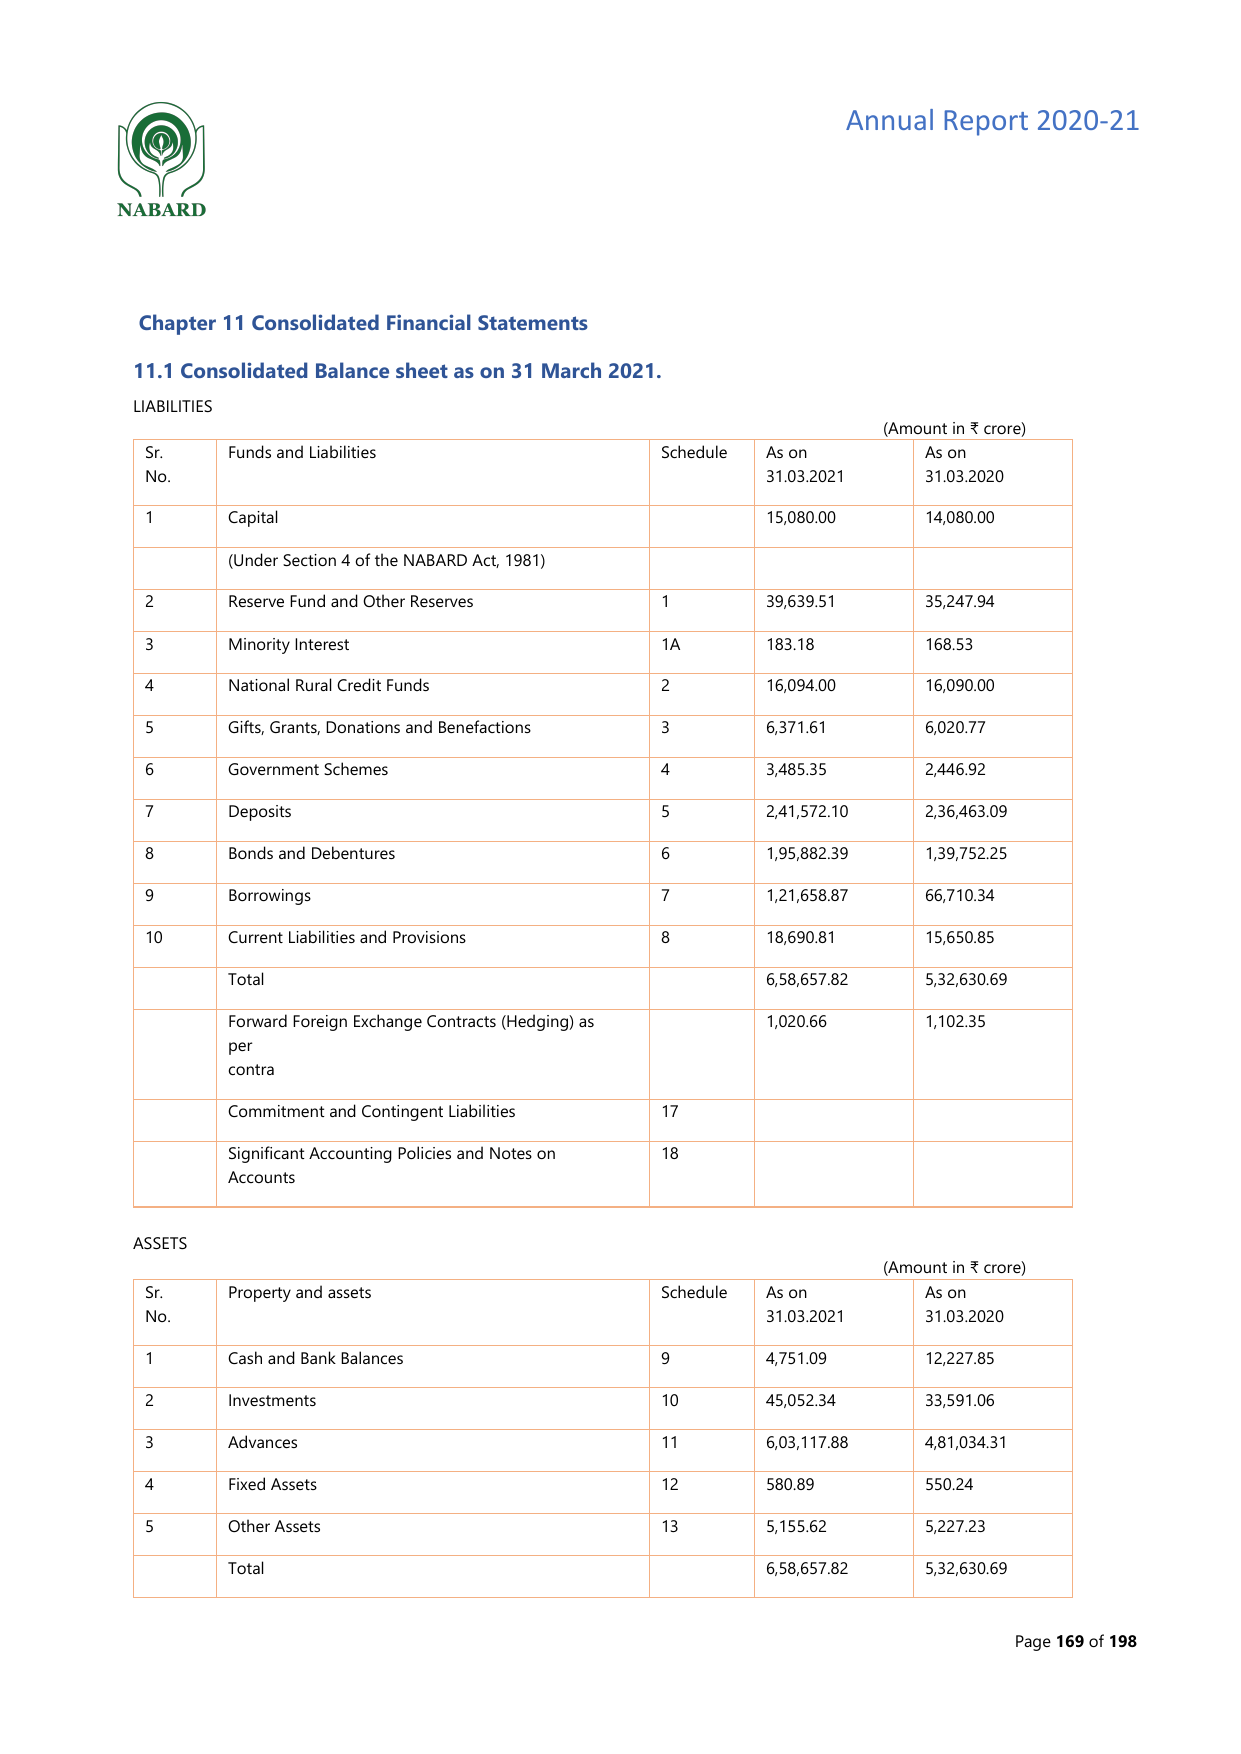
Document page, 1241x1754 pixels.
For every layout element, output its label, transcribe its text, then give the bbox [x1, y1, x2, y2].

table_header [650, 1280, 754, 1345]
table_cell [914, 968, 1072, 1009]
text ASSETS [133, 1231, 1122, 1254]
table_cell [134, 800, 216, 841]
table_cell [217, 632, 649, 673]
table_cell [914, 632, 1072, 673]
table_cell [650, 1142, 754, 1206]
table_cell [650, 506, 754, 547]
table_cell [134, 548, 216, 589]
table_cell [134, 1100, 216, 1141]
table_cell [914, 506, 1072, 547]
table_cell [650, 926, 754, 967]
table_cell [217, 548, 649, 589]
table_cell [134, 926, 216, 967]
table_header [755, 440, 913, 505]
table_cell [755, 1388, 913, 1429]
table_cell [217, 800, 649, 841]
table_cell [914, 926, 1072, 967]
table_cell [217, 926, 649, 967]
text LIABILITIES [133, 394, 1122, 417]
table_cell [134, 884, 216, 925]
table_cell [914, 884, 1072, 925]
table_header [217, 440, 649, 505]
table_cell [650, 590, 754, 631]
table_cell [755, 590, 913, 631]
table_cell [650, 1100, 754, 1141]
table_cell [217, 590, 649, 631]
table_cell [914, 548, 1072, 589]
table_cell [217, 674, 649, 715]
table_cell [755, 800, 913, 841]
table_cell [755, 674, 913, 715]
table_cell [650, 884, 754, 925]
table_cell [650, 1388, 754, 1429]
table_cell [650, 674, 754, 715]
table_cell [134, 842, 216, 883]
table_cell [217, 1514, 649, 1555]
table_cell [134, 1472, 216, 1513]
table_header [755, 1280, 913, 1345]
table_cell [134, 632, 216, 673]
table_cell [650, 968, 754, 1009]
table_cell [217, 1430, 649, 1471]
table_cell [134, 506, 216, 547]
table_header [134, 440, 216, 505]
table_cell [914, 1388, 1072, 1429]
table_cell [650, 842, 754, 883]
text (Amount in ₹ crore) [133, 417, 1122, 439]
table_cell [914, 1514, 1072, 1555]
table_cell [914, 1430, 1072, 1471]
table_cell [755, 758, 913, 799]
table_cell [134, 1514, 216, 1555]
subtitle Chapter 11 Consolidated Financial Statements [133, 308, 1122, 336]
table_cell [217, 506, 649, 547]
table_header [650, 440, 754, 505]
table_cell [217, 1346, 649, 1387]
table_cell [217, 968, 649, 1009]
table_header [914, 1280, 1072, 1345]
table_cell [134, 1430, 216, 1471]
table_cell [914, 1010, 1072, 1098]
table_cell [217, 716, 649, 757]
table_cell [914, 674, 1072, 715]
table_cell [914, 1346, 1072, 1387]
subtitle 11.1 Consolidated Balance sheet as on 31 March 2021. [133, 356, 1122, 384]
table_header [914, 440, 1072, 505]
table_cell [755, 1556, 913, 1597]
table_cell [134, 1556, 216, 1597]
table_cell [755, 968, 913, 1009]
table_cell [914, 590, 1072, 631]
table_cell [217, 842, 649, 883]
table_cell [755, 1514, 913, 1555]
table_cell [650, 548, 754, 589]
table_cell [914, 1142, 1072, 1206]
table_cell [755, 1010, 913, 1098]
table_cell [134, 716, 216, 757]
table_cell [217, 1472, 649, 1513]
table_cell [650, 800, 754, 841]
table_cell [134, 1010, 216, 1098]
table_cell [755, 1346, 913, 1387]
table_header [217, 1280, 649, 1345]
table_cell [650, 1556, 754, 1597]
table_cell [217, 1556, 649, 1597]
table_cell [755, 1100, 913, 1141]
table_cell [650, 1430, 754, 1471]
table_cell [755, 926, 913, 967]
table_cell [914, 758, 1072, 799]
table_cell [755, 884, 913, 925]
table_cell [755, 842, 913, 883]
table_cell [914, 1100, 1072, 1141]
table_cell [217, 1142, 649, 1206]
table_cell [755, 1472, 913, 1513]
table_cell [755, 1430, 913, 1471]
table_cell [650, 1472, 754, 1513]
text (Amount in ₹ crore) [883, 1255, 1122, 1278]
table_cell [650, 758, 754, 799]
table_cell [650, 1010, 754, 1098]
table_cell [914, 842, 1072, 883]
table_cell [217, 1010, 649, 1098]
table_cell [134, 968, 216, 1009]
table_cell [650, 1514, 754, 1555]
picture [114, 100, 209, 218]
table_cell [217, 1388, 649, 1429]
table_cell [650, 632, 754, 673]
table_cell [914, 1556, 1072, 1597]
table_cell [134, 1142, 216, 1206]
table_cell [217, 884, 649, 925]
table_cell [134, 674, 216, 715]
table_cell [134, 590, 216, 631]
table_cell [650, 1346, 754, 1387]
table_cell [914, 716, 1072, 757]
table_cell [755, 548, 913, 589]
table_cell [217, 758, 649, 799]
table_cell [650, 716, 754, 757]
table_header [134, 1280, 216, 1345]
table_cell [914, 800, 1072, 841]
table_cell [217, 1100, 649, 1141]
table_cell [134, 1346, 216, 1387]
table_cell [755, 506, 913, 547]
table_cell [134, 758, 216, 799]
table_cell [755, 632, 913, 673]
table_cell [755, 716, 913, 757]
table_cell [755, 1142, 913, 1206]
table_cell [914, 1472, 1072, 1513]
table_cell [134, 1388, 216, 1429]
